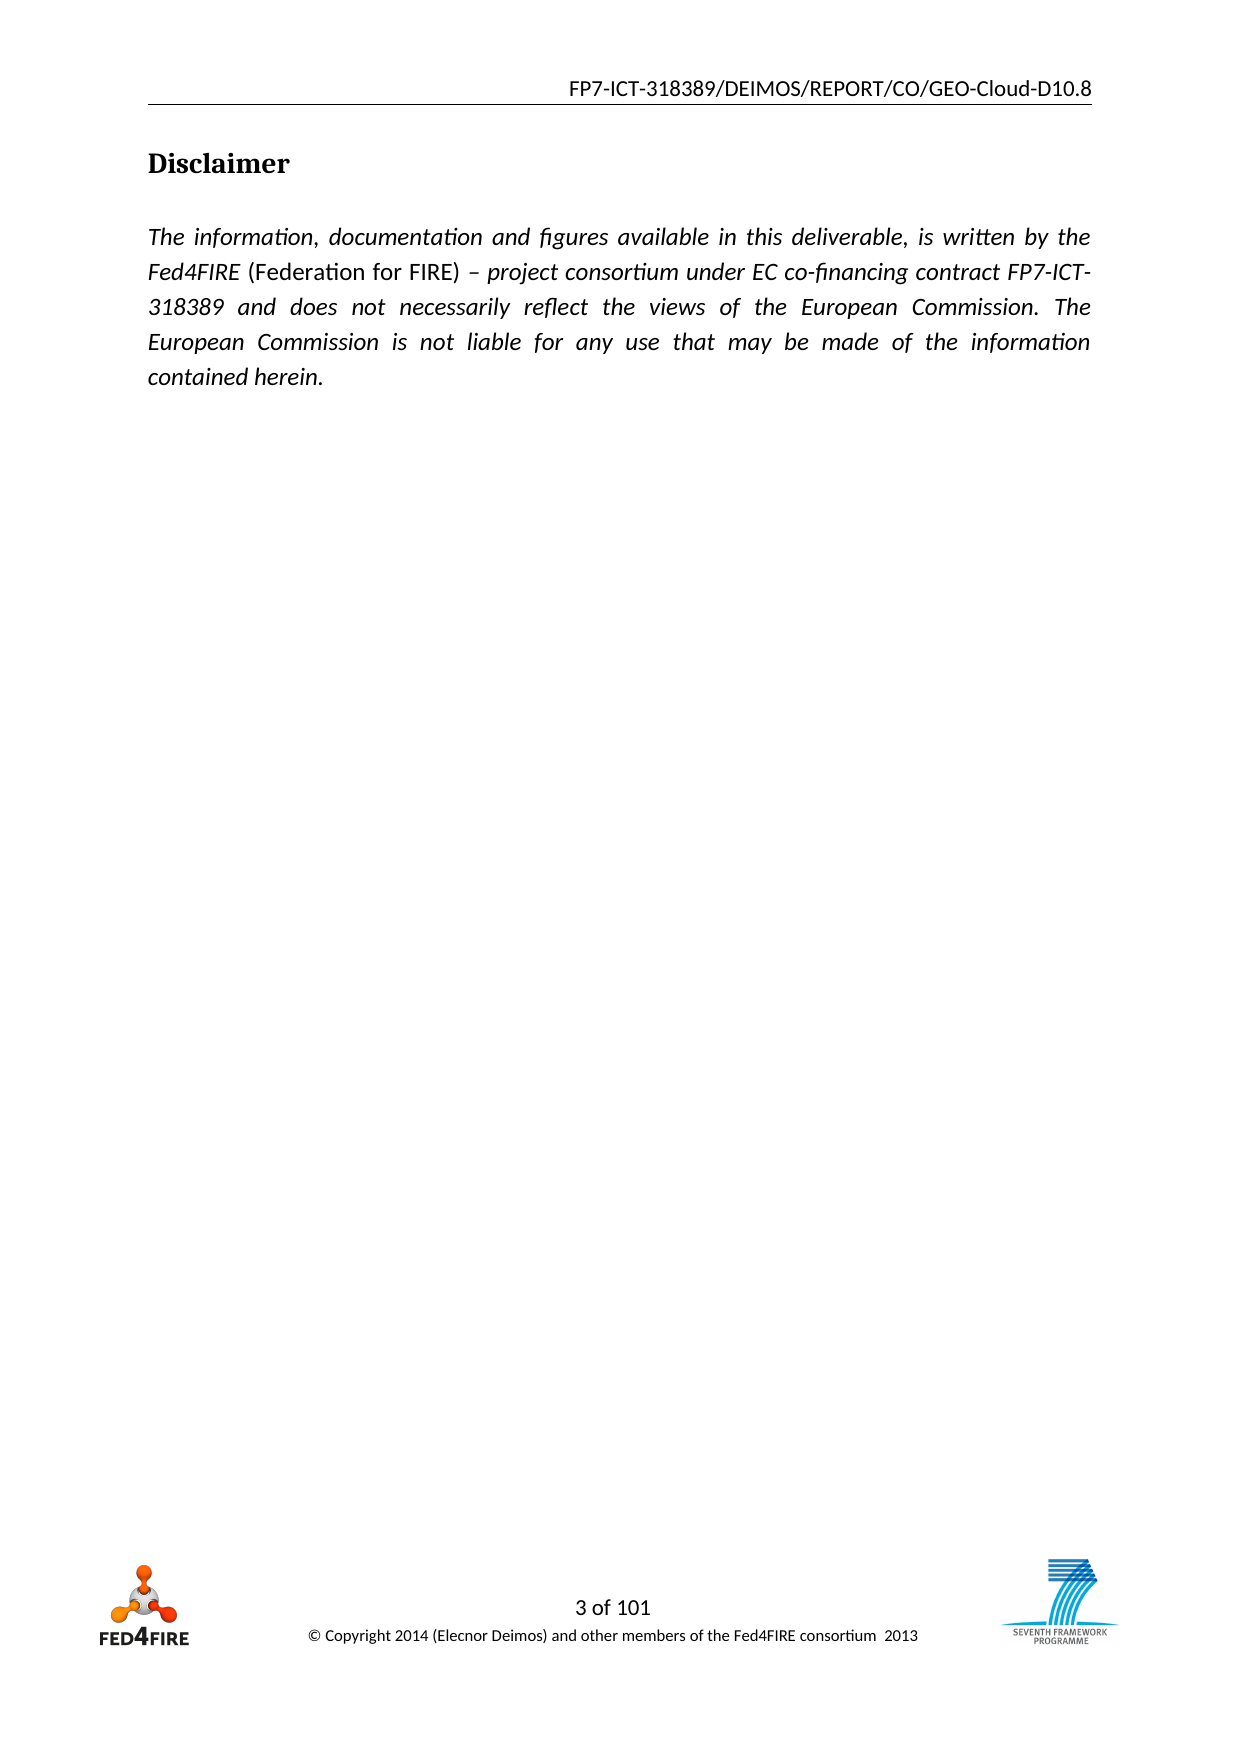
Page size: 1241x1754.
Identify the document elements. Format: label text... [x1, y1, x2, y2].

text The information, documentation and figures available in this deliverable, is written by the Fed4FIRE (Federation for FIRE) – project consortium under EC co-financing contract FP7-ICT-318389 and does not necessarily reflect the views of the European Commission. The European Commission is not liable for any use that may be made of the information contained herein. [148, 221, 1092, 392]
picture [1000, 1559, 1120, 1646]
picture [100, 1565, 190, 1646]
text Disclaimer [148, 148, 1092, 181]
